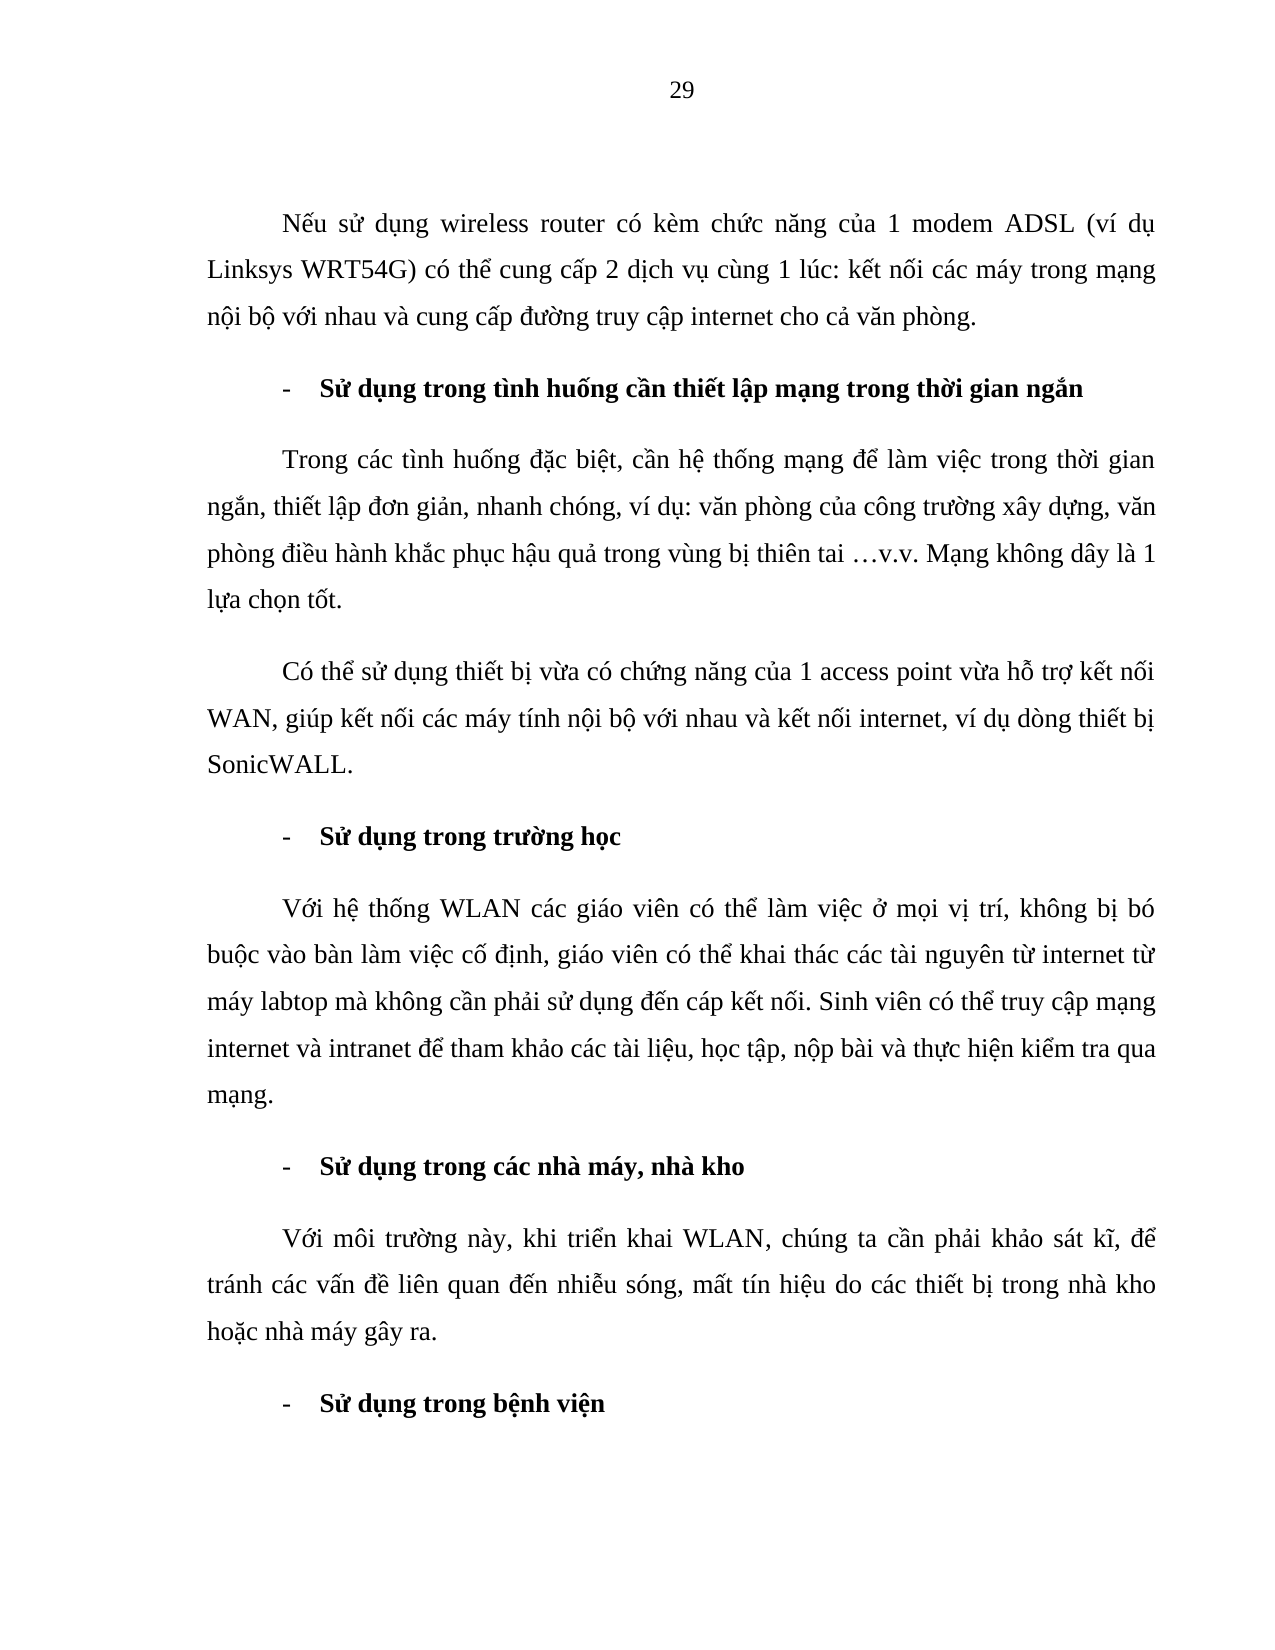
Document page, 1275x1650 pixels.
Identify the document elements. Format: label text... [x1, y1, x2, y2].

text Với hệ thống WLAN các giáo viên có thể làm việc ở mọi vị trí, không bị bó buộc vào bàn làm việc cố định, giáo viên có thể khai thác các tài nguyên từ internet từ máy labtop mà không cần phải sử dụng đến cáp kết nối. Sinh viên có thể truy cập mạng internet và intranet để tham khảo các tài liệu, học tập, nộp bài và thực hiện kiểm tra qua mạng. [207, 892, 1157, 1109]
list Sử dụng trong trường học [282, 820, 1157, 851]
text Với môi trường này, khi triển khai WLAN, chúng ta cần phải khảo sát kĩ, để tránh các vấn đề liên quan đến nhiễu sóng, mất tín hiệu do các thiết bị trong nhà kho hoặc nhà máy gây ra. [207, 1222, 1157, 1346]
text Có thể sử dụng thiết bị vừa có chứng năng của 1 access point vừa hỗ trợ kết nối WAN, giúp kết nối các máy tính nội bộ với nhau và kết nối internet, ví dụ dòng thiết bị SonicWALL. [207, 655, 1157, 779]
text Nếu sử dụng wireless router có kèm chức năng của 1 modem ADSL (ví dụ Linksys WRT54G) có thể cung cấp 2 dịch vụ cùng 1 lúc: kết nối các máy trong mạng nội bộ với nhau và cung cấp đường truy cập internet cho cả văn phòng. [207, 207, 1157, 331]
list Sử dụng trong tình huống cần thiết lập mạng trong thời gian ngắn [282, 372, 1157, 403]
text Trong các tình huống đặc biệt, cần hệ thống mạng để làm việc trong thời gian ngắn, thiết lập đơn giản, nhanh chóng, ví dụ: văn phòng của công trường xây dựng, văn phòng điều hành khắc phục hậu quả trong vùng bị thiên tai …v.v. Mạng không dây là 1 lựa chọn tốt. [207, 443, 1157, 614]
list Sử dụng trong các nhà máy, nhà kho [282, 1150, 1157, 1181]
list Sử dụng trong bệnh viện [282, 1387, 1157, 1418]
